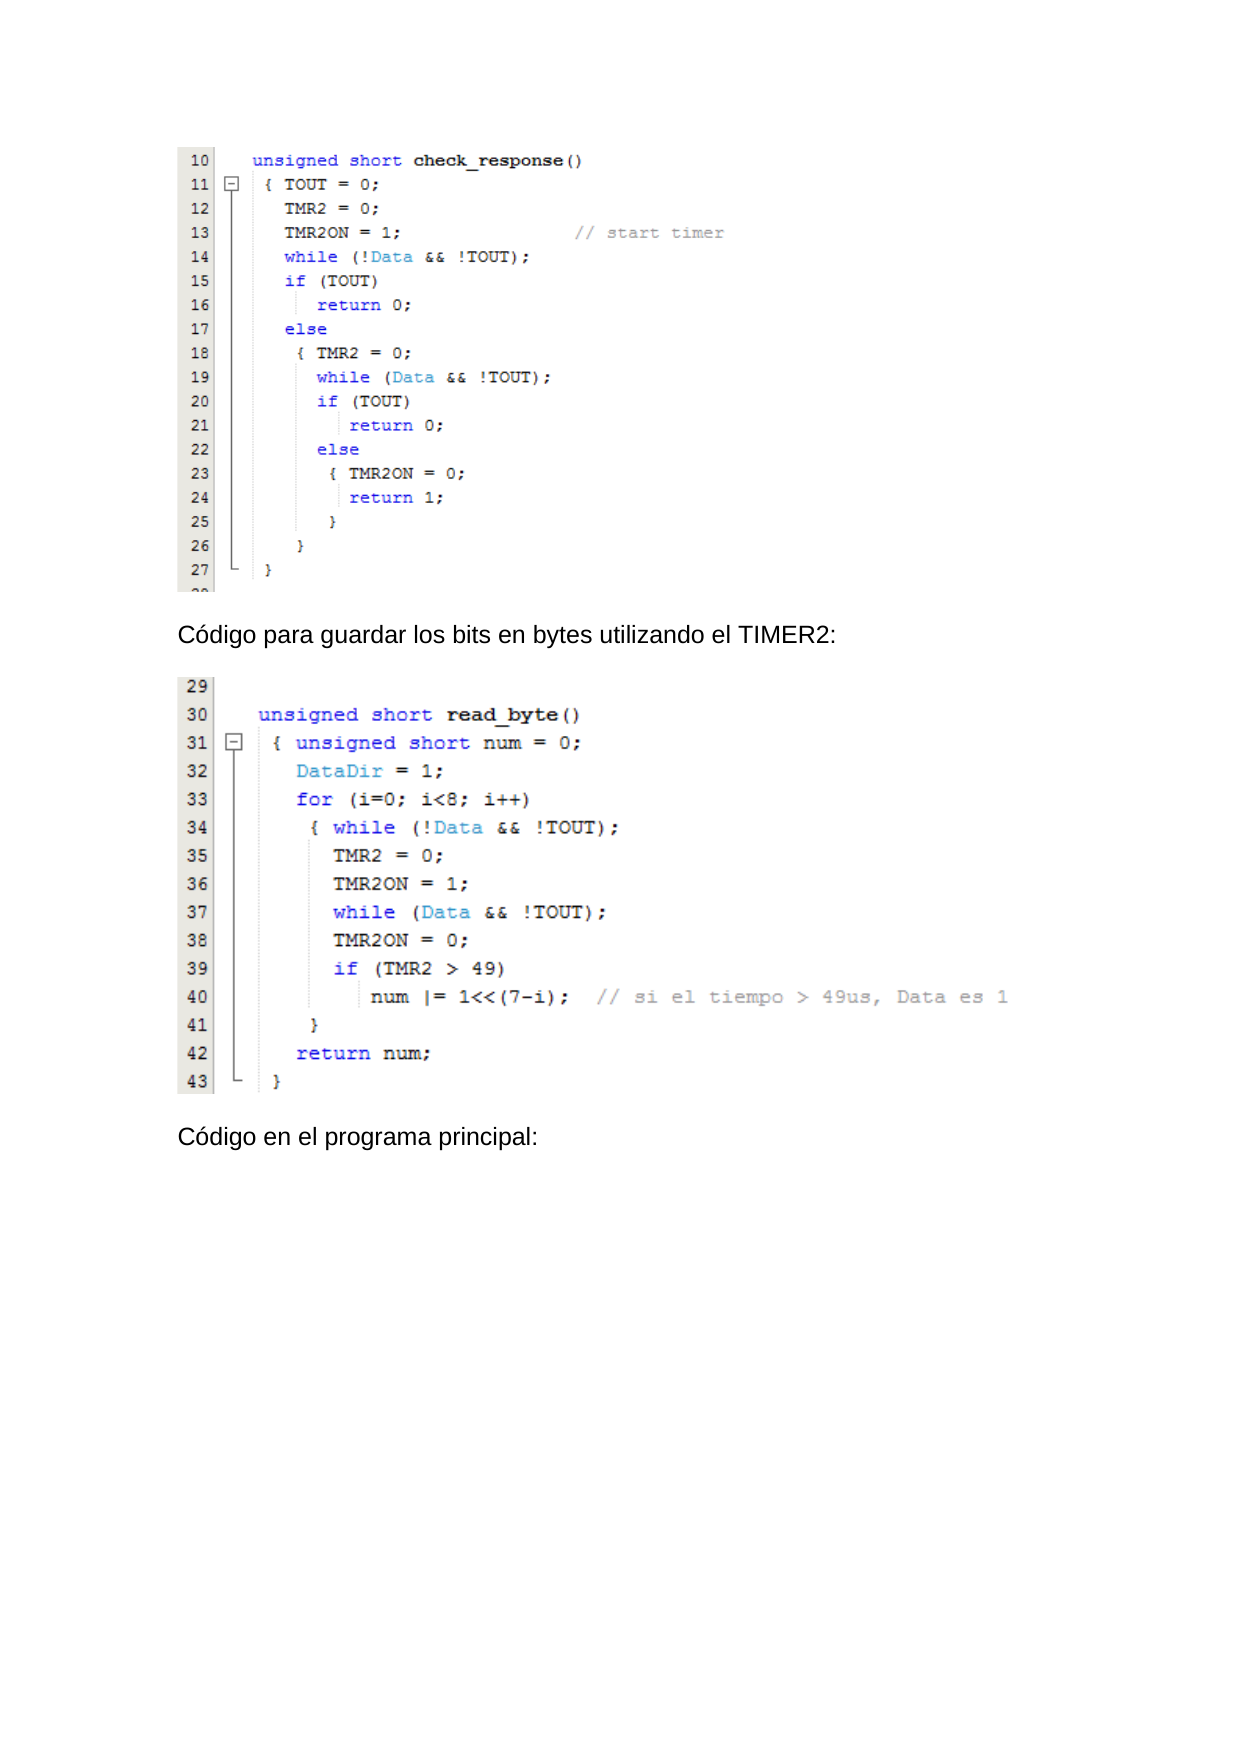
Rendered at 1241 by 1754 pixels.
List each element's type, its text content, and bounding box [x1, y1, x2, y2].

picture [177, 147, 885, 592]
text Código para guardar los bits en bytes utilizando el TIMER2: [177, 620, 1063, 649]
text Código en el programa principal: [177, 1122, 1063, 1151]
picture [177, 677, 1035, 1094]
